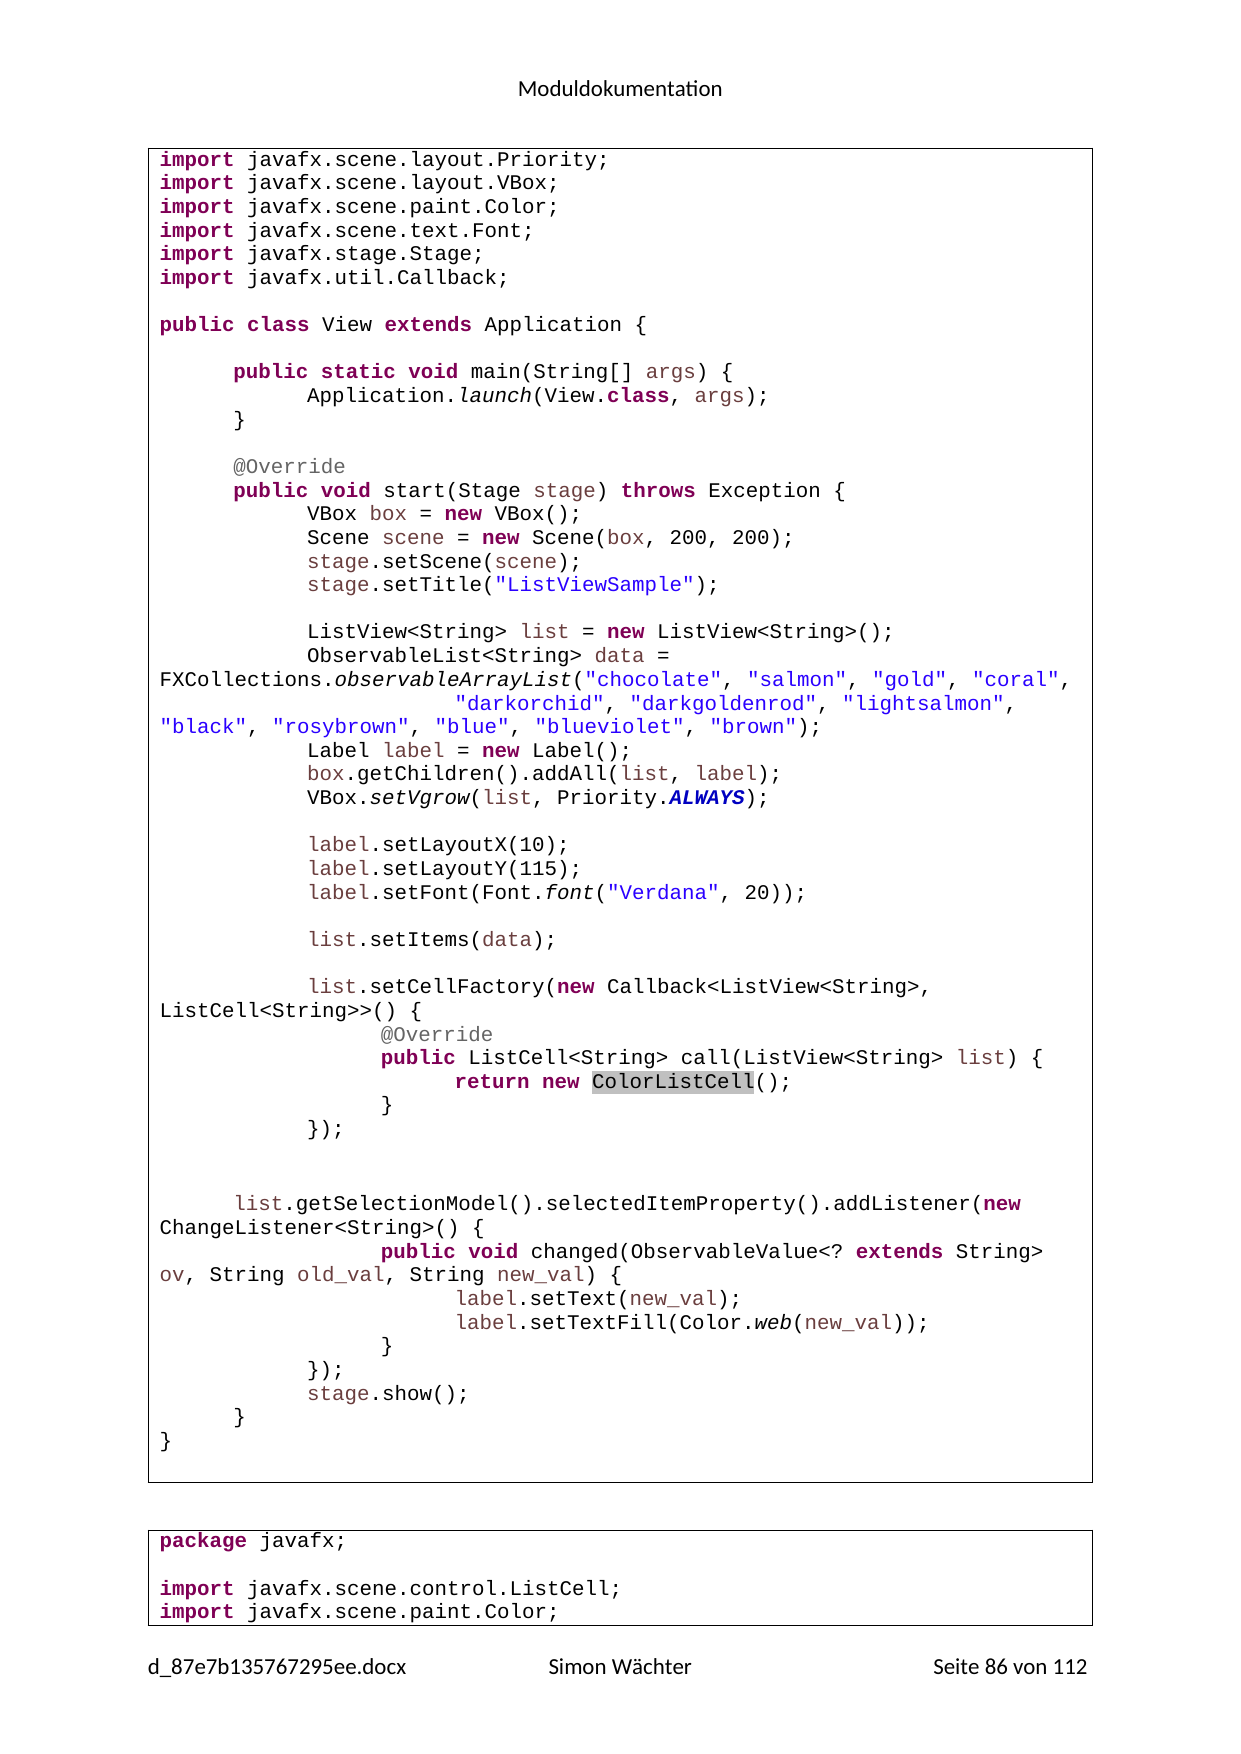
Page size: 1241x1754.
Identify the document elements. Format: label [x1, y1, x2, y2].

table_header [149, 149, 1092, 1482]
table_header [149, 1531, 1092, 1625]
